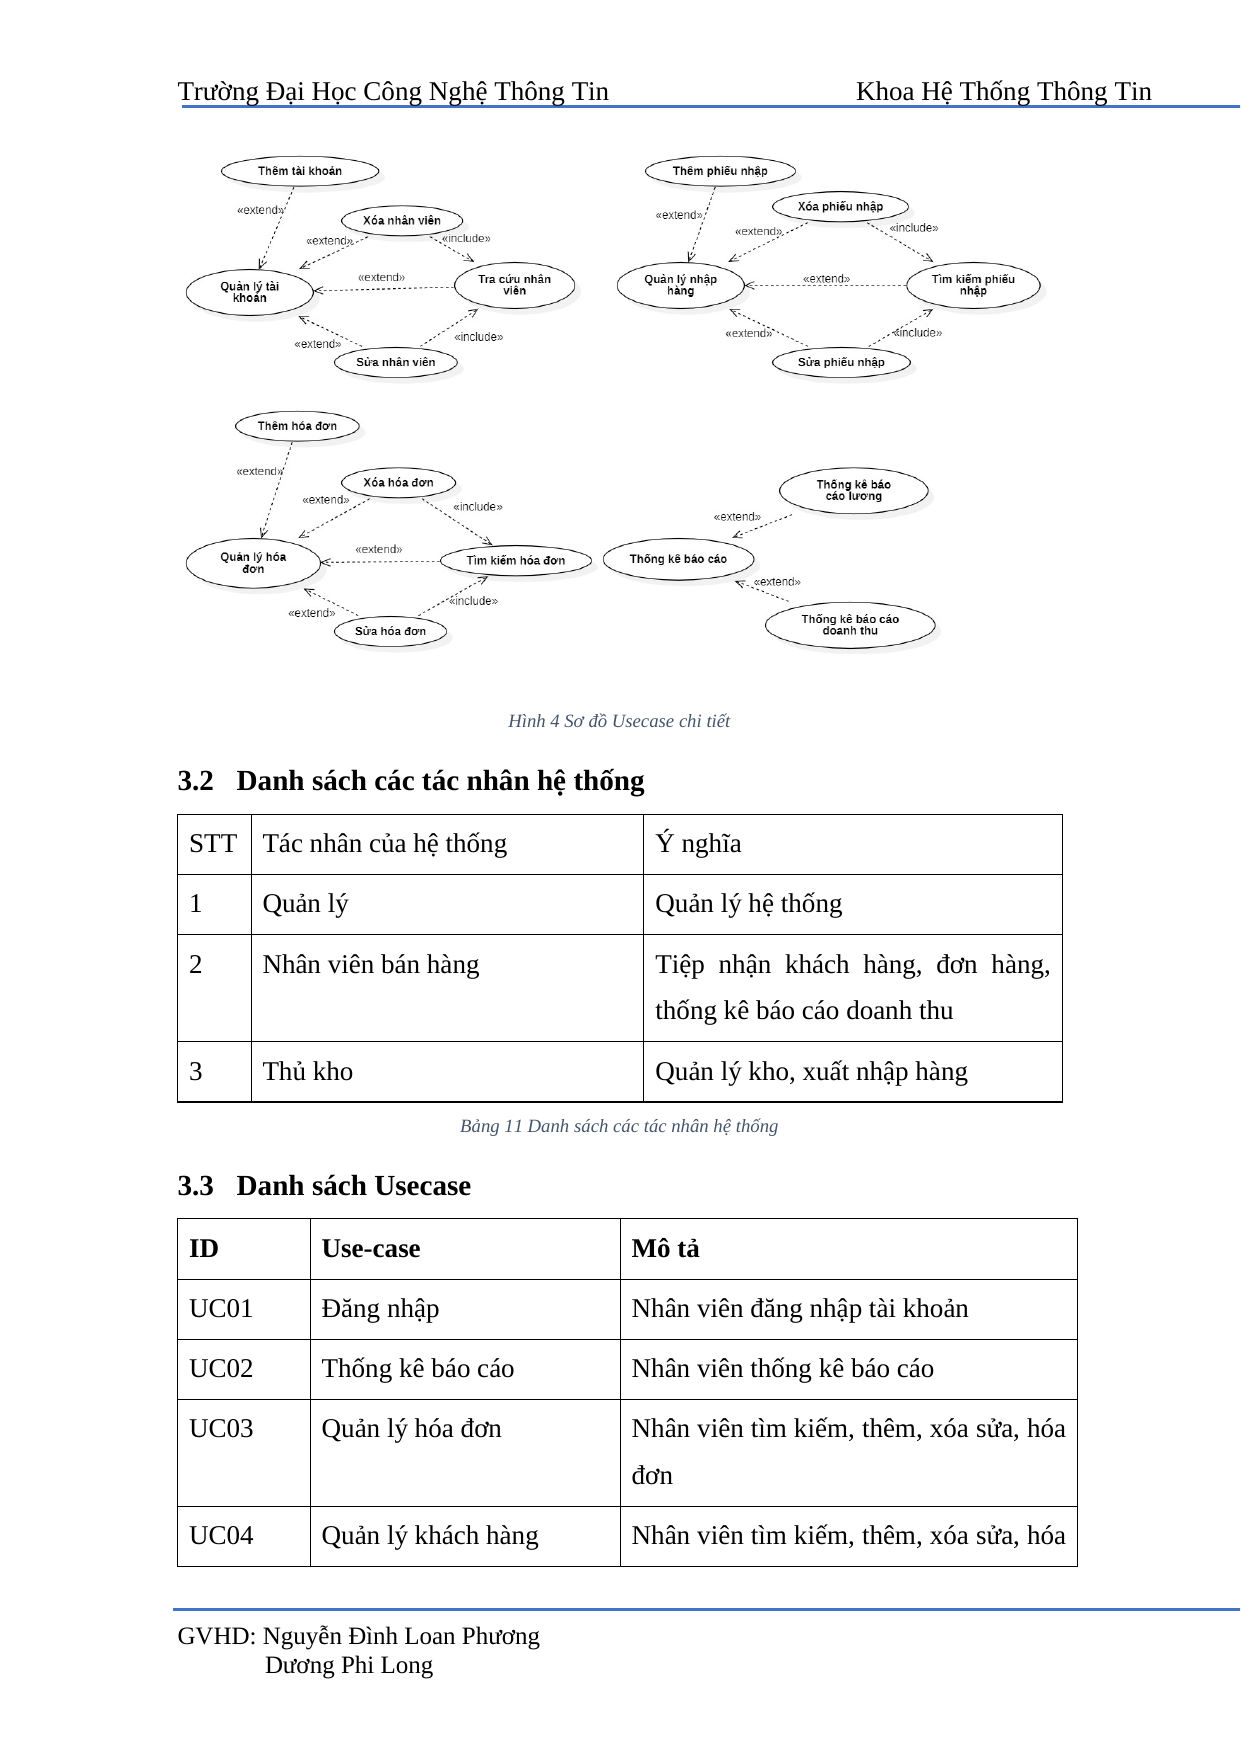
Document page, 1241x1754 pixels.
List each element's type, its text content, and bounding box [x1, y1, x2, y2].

text Bảng 11 Danh sách các tác nhân hệ thống [177, 1115, 1063, 1136]
table_cell Thủ kho [252, 1042, 643, 1101]
table_cell Nhân viên đăng nhập tài khoản [621, 1280, 1077, 1339]
table_cell Thống kê báo cáo [311, 1340, 620, 1399]
table_cell Quản lý khách hàng [311, 1507, 620, 1566]
table_header Mô tả [621, 1219, 1077, 1278]
table_header STT [178, 815, 251, 874]
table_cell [621, 1400, 1077, 1506]
subtitle 3.2 Danh sách các tác nhân hệ thống [177, 763, 1063, 797]
table_cell Đăng nhập [311, 1280, 620, 1339]
table_header Use-case [311, 1219, 620, 1278]
picture [177, 147, 1075, 683]
table_header Tác nhân của hệ thống [252, 815, 643, 874]
table_cell 1 [178, 875, 251, 934]
table_cell UC02 [178, 1340, 310, 1399]
table_header ID [178, 1219, 310, 1278]
table_cell Quản lý hệ thống [644, 875, 1062, 934]
table_cell Nhân viên thống kê báo cáo [621, 1340, 1077, 1399]
table_cell 2 [178, 935, 251, 1041]
table_cell Nhân viên bán hàng [252, 935, 643, 1041]
table_cell Quản lý [252, 875, 643, 934]
table_cell UC04 [178, 1507, 310, 1566]
table_cell UC01 [178, 1280, 310, 1339]
table_cell Tiệp nhận khách hàng, đơn hàng, thống kê báo cáo doanh thu [644, 935, 1062, 1041]
table_cell Quản lý hóa đơn [311, 1400, 620, 1506]
table_cell Quản lý kho, xuất nhập hàng [644, 1042, 1062, 1101]
table_cell 3 [178, 1042, 251, 1101]
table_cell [621, 1507, 1077, 1566]
table_cell UC03 [178, 1400, 310, 1506]
text Hình 4 Sơ đồ Usecase chi tiết [177, 710, 1063, 732]
table_header Ý nghĩa [644, 815, 1062, 874]
subtitle 3.3 Danh sách Usecase [177, 1168, 1063, 1202]
